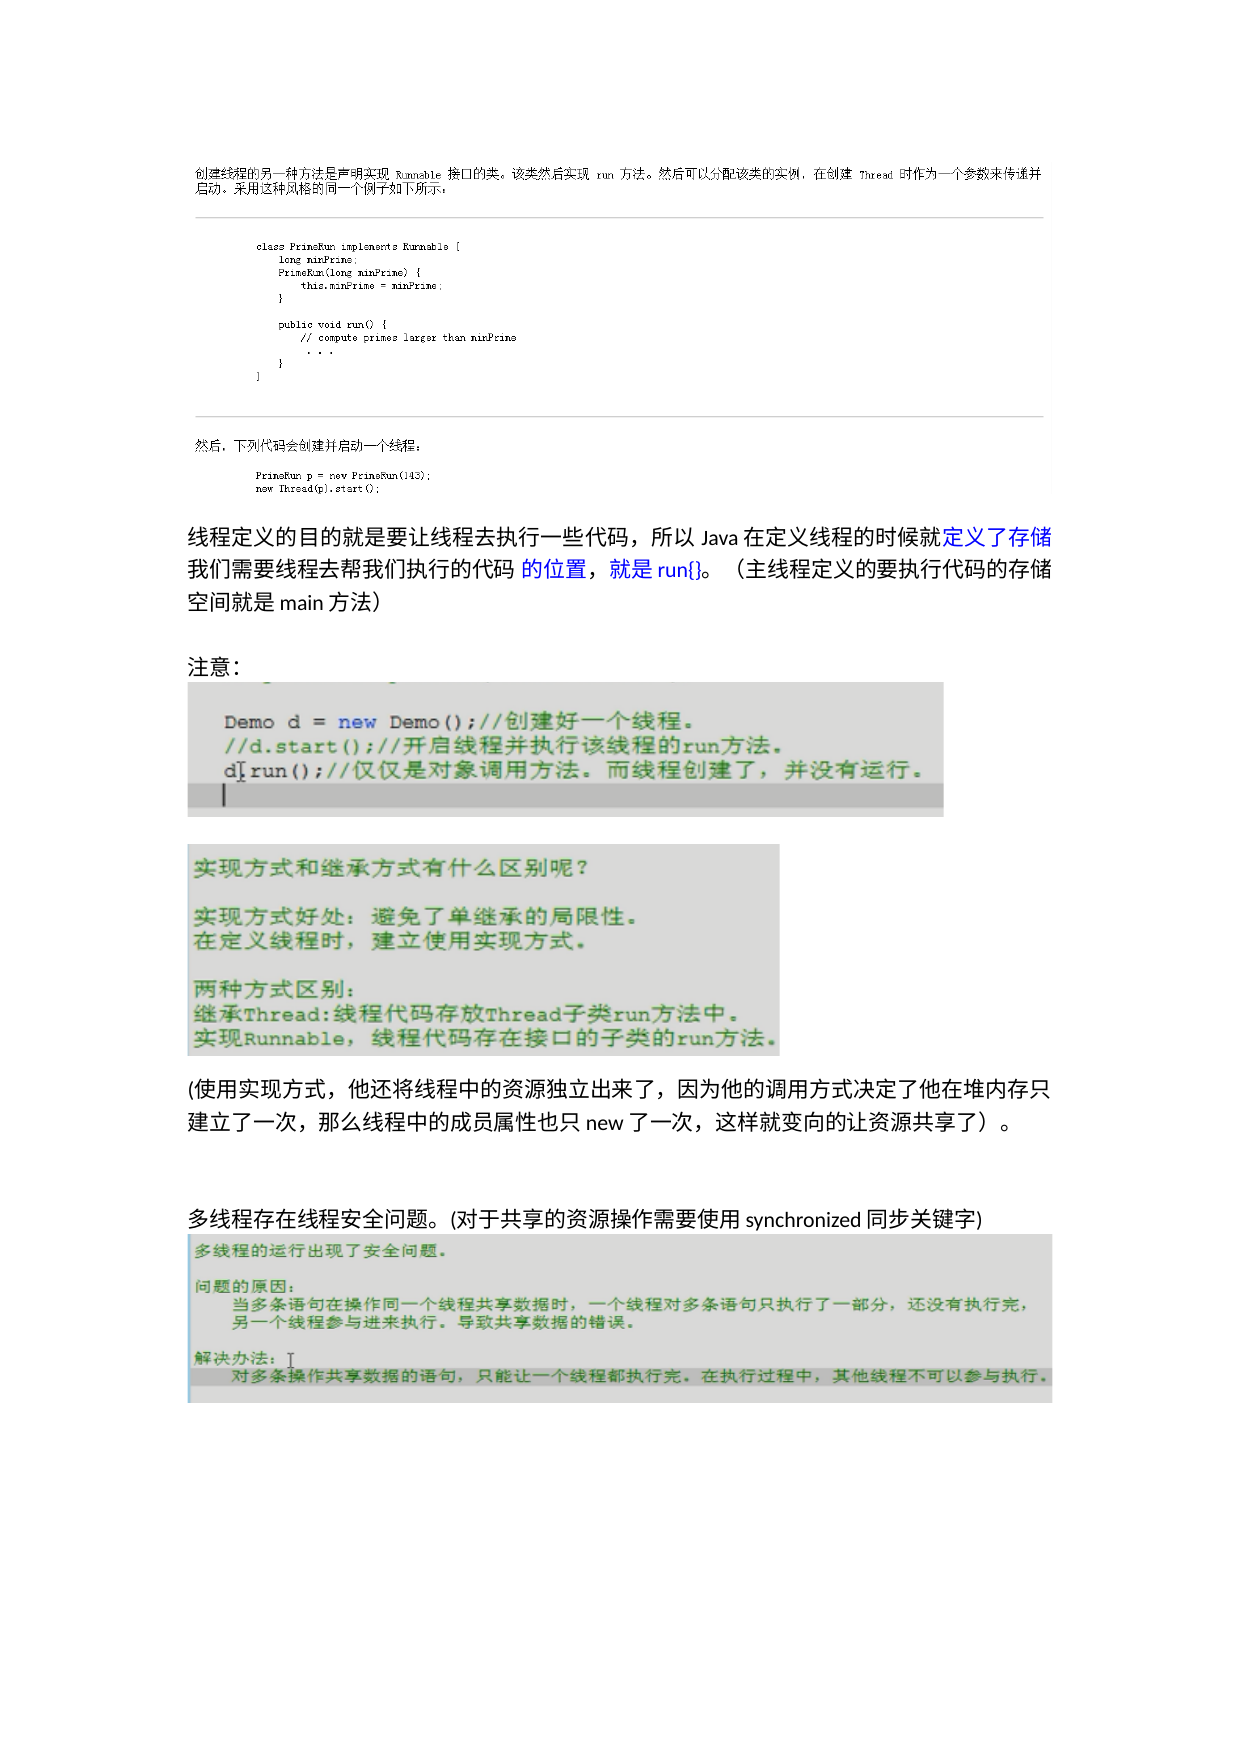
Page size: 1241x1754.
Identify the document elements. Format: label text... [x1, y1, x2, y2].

text (使用实现方式，他还将线程中的资源独立出来了，因为他的调用方式决定了他在堆内存只建立了一次，那么线程中的成员属性也只new了一次，这样就变向的让资源共享了）。 [187, 1072, 1053, 1137]
picture [187, 1234, 1053, 1403]
text 线程定义的目的就是要让线程去执行一些代码，所以Java在定义线程的时候就定义了存储我们需要线程去帮我们执行的代码 的位置，就是run{}。（主线程定义的要执行代码的存储空间就是main方法） [187, 519, 1053, 617]
text 多线程存在线程安全问题。(对于共享的资源操作需要使用synchronized 同步关键字) [187, 1202, 1053, 1234]
picture [187, 682, 944, 817]
picture [187, 162, 1052, 494]
text 注意： [187, 649, 1053, 682]
picture [187, 844, 780, 1056]
